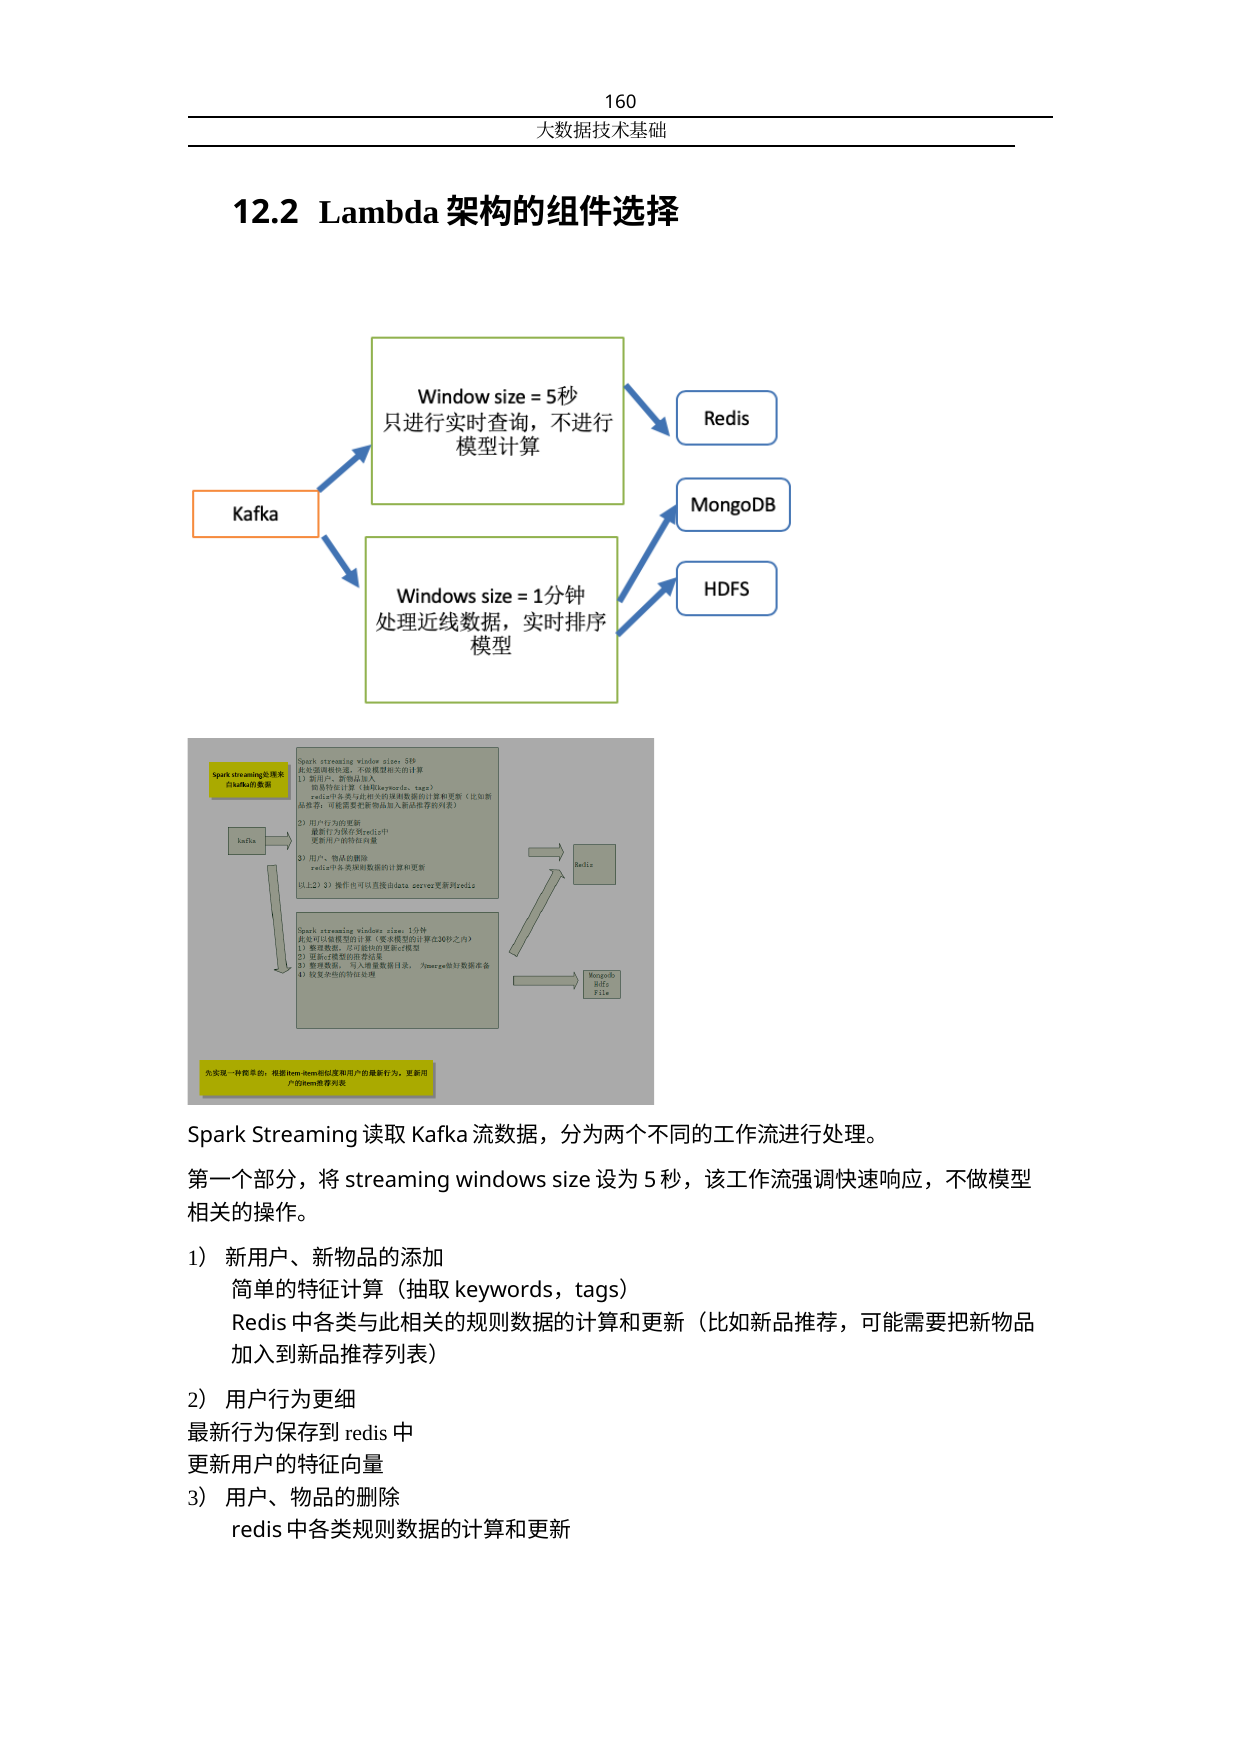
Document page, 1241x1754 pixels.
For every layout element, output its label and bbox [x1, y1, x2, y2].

picture [187, 312, 792, 718]
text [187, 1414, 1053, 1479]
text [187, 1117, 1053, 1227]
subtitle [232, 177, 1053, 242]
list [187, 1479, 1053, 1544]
picture [187, 738, 655, 1105]
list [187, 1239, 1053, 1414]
